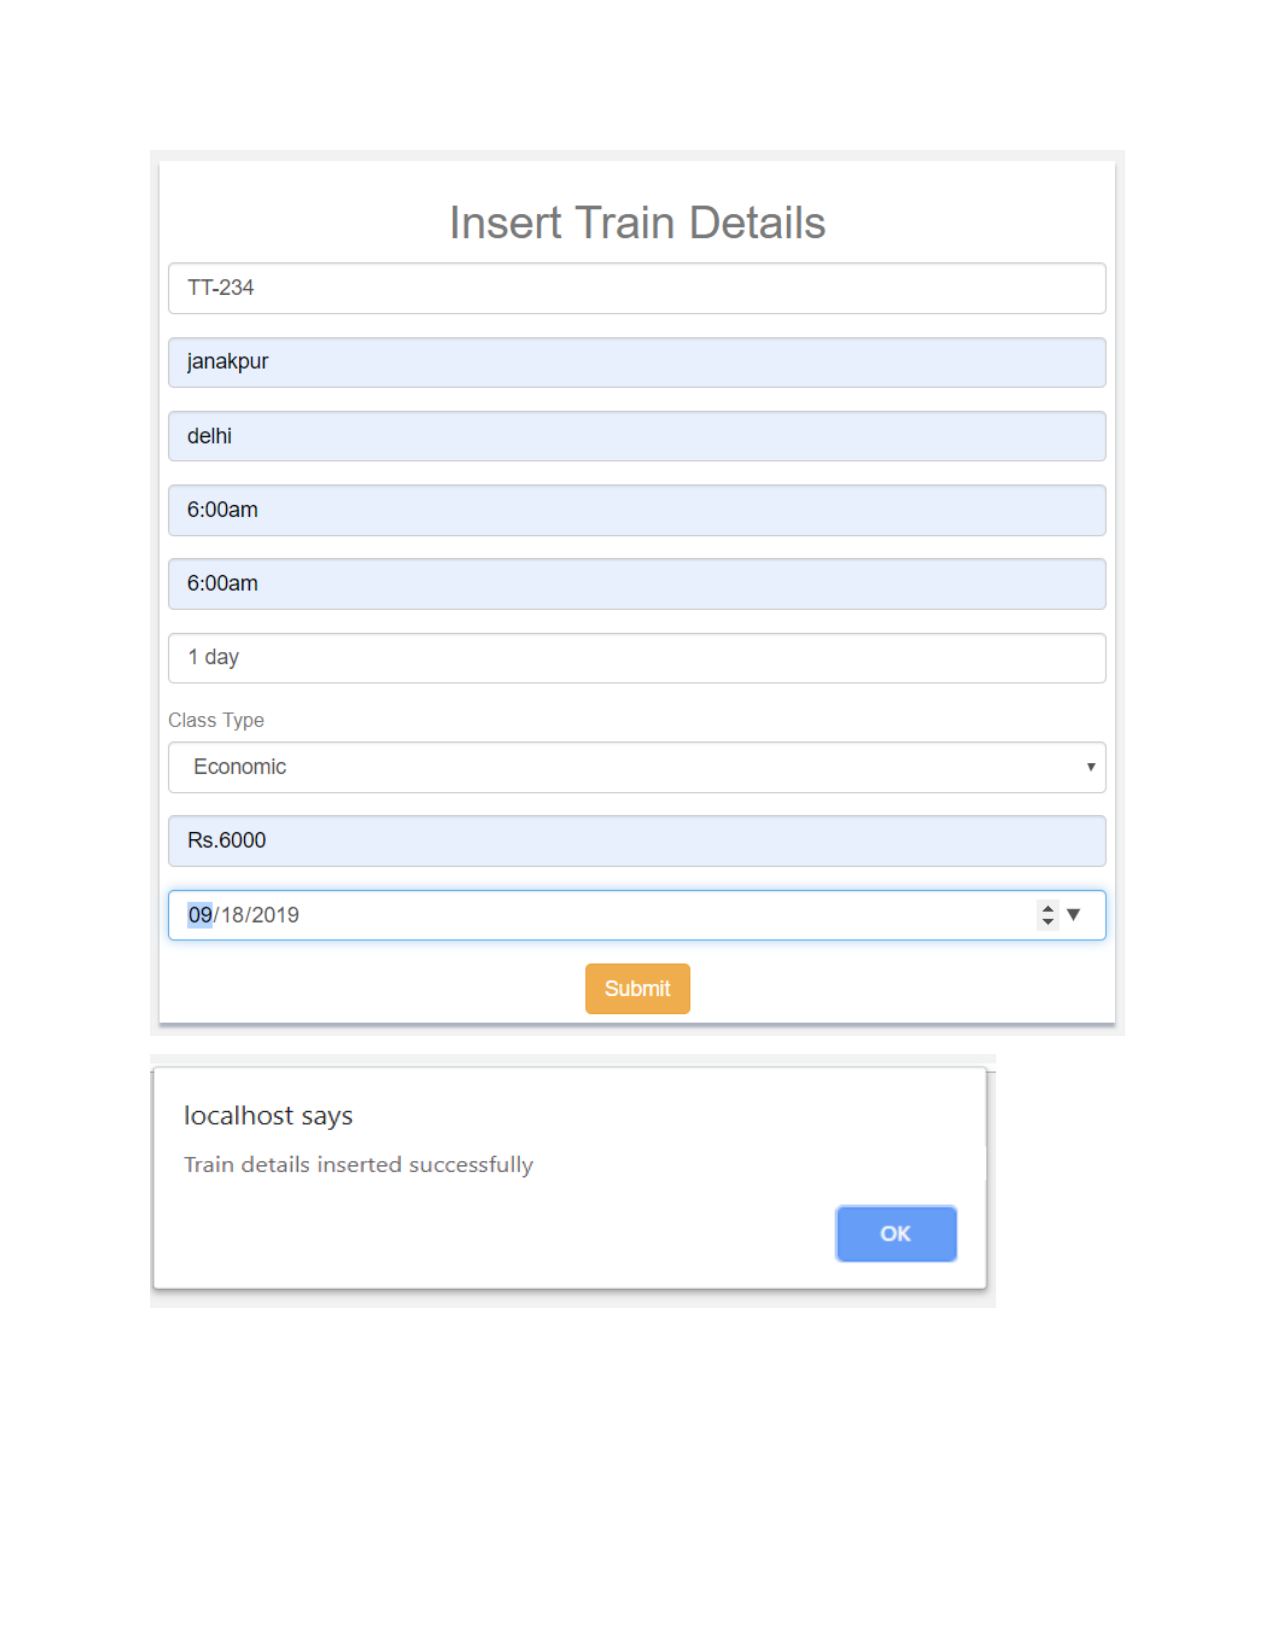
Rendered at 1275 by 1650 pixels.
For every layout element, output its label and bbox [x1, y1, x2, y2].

picture [150, 1054, 997, 1308]
picture [150, 150, 1125, 1036]
